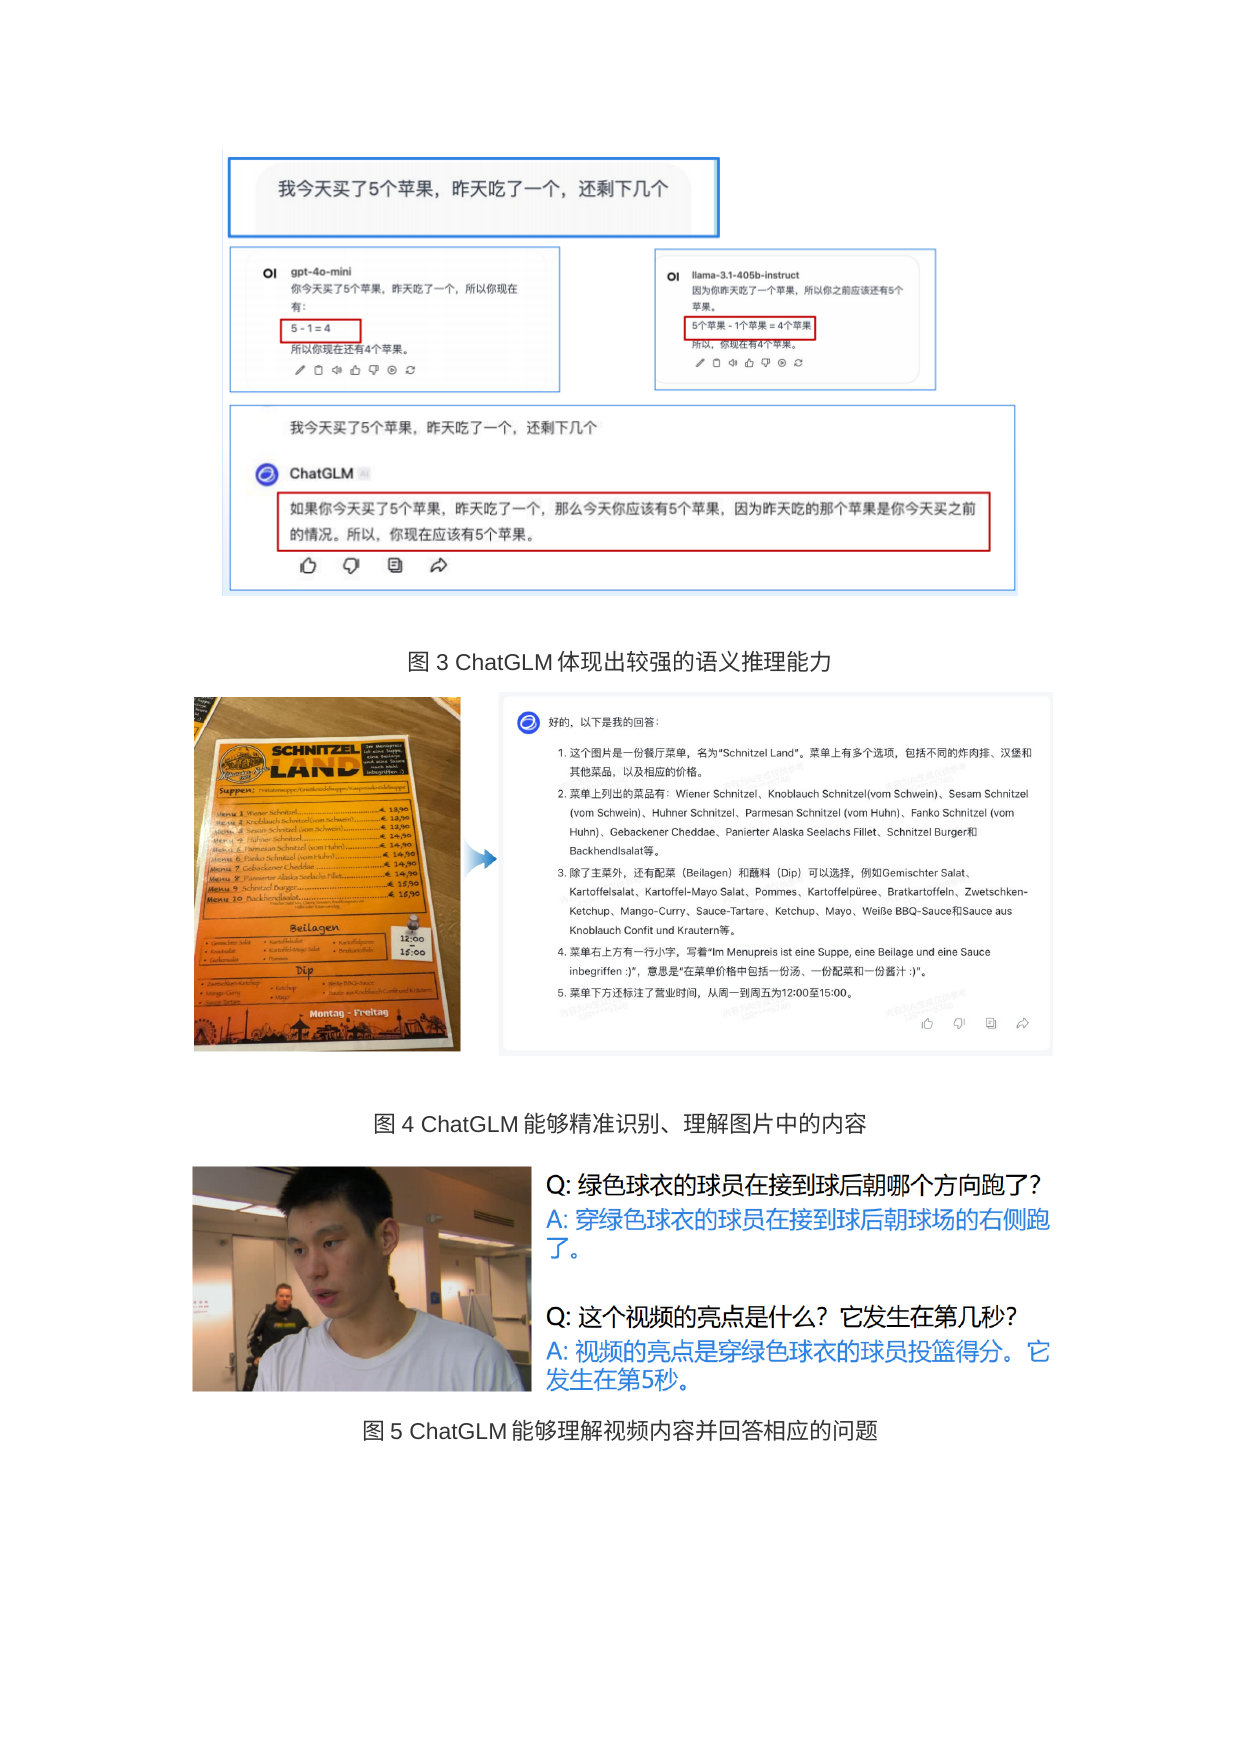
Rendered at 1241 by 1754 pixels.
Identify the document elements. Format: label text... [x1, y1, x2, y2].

picture [222, 150, 1018, 596]
text 图 3 ChatGLM体现出较强的语义推理能力 [187, 640, 1053, 680]
picture [187, 692, 1053, 1056]
picture [187, 1155, 1053, 1397]
text 图 5 ChatGLM能够理解视频内容并回答相应的问题 [187, 1409, 1053, 1450]
text 图 4 ChatGLM能够精准识别、理解图片中的内容 [187, 1102, 1053, 1142]
